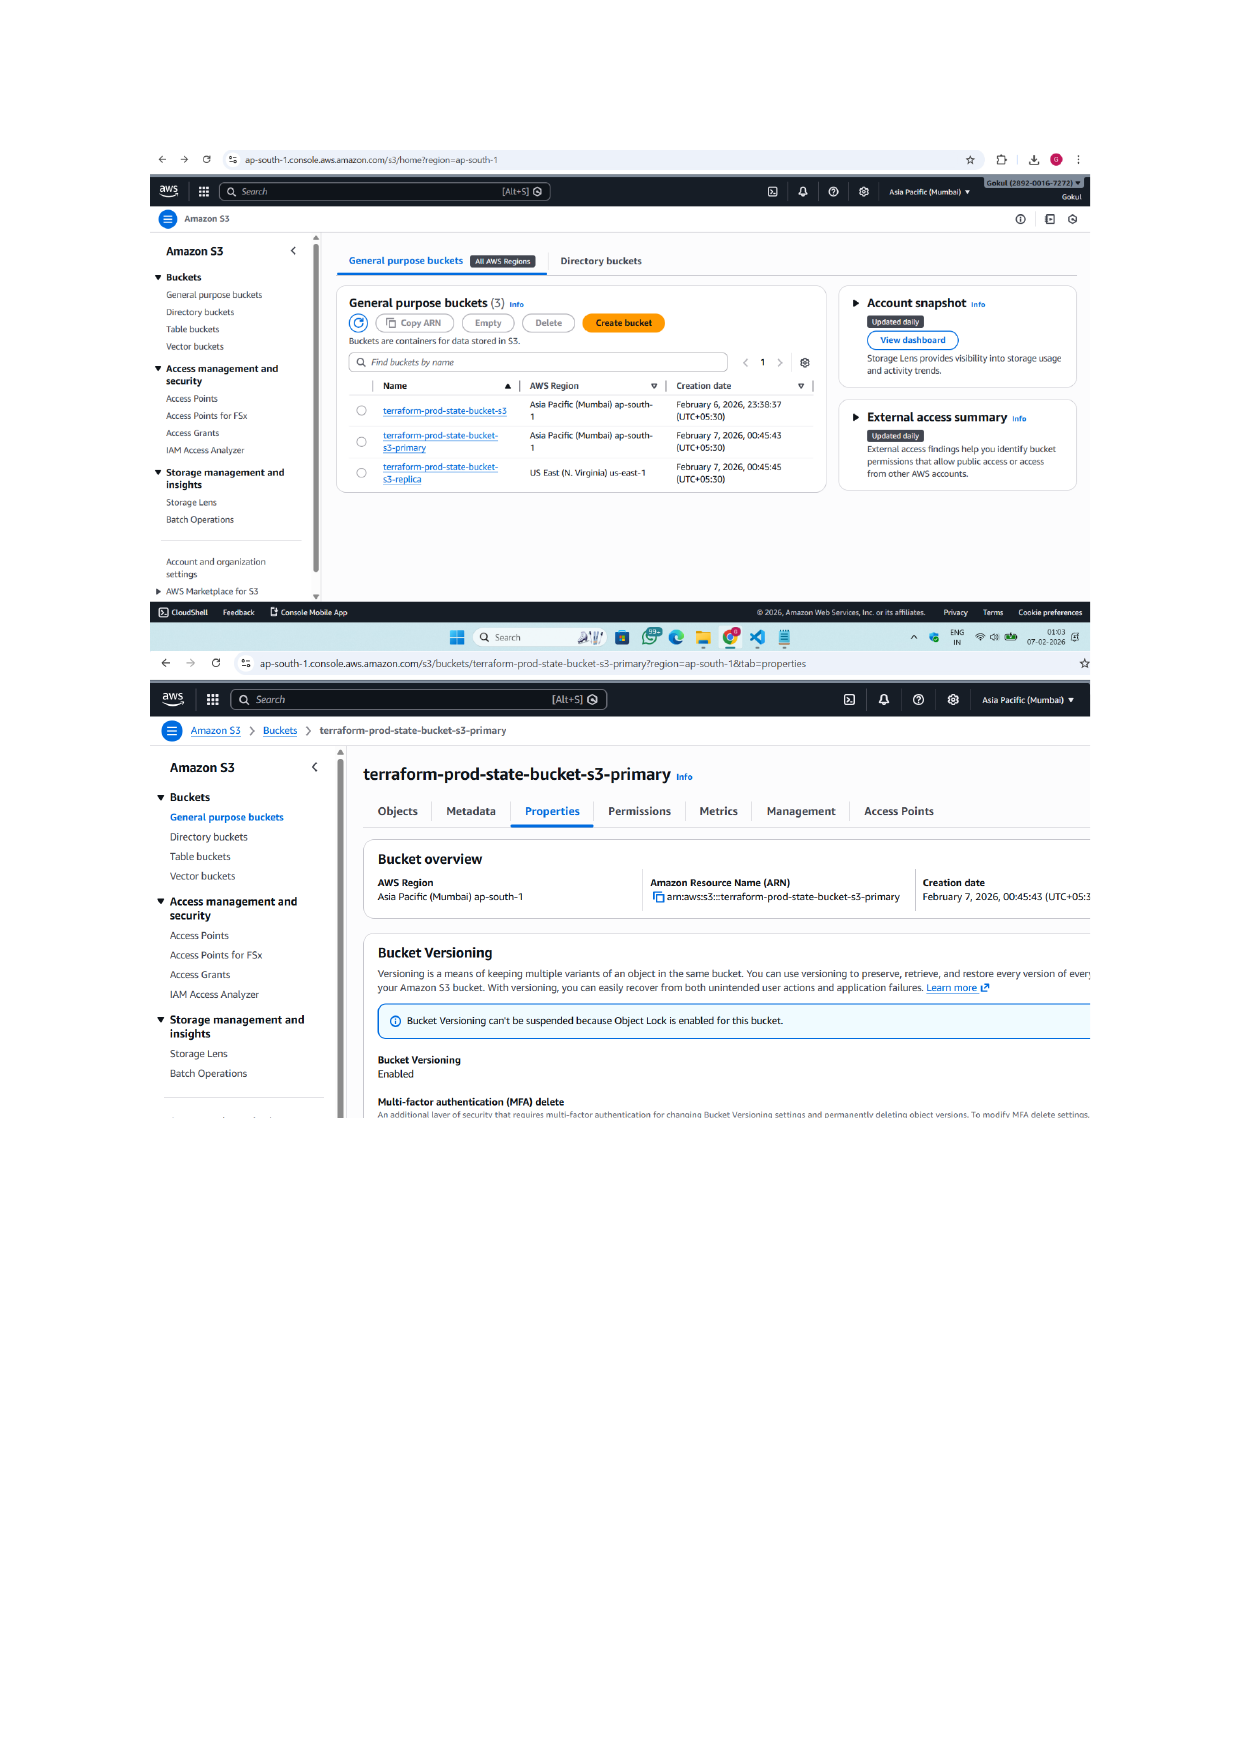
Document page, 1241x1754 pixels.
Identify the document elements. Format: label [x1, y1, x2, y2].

picture [150, 150, 1091, 1118]
